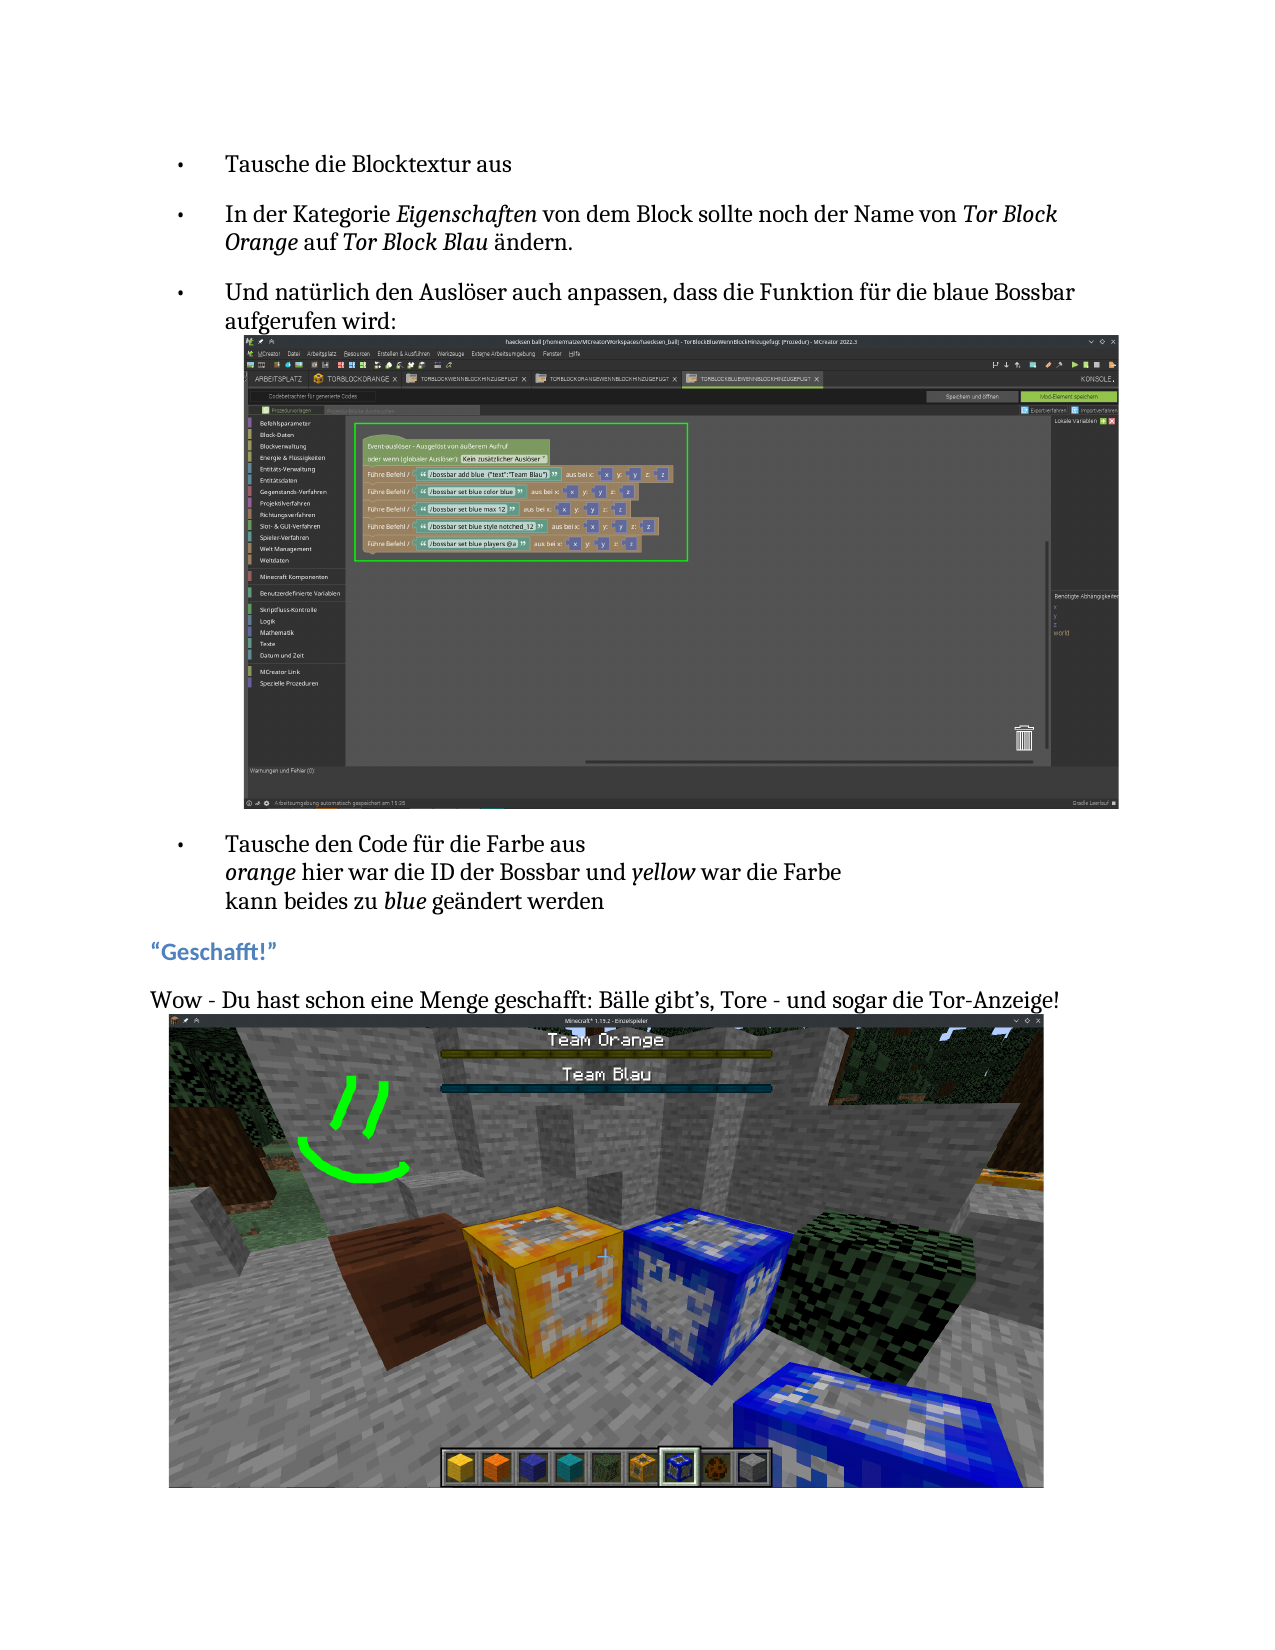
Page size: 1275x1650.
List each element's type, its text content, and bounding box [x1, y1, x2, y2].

list In der Kategorie Eigenschaften von dem Block sollte noch der Name von Tor Block Orange auf Tor Block Blau ändern. [175, 199, 1125, 257]
subtitle “Geschafft!” [150, 937, 1125, 967]
list Tausche die Blocktextur aus [175, 150, 1125, 179]
picture [168, 1014, 1044, 1488]
list Tausche den Code für die Farbe aus orange hier war die ID der Bossbar und yellow war die Farbe kann beides zu blue geändert werden [175, 829, 1125, 916]
picture [243, 335, 1119, 809]
